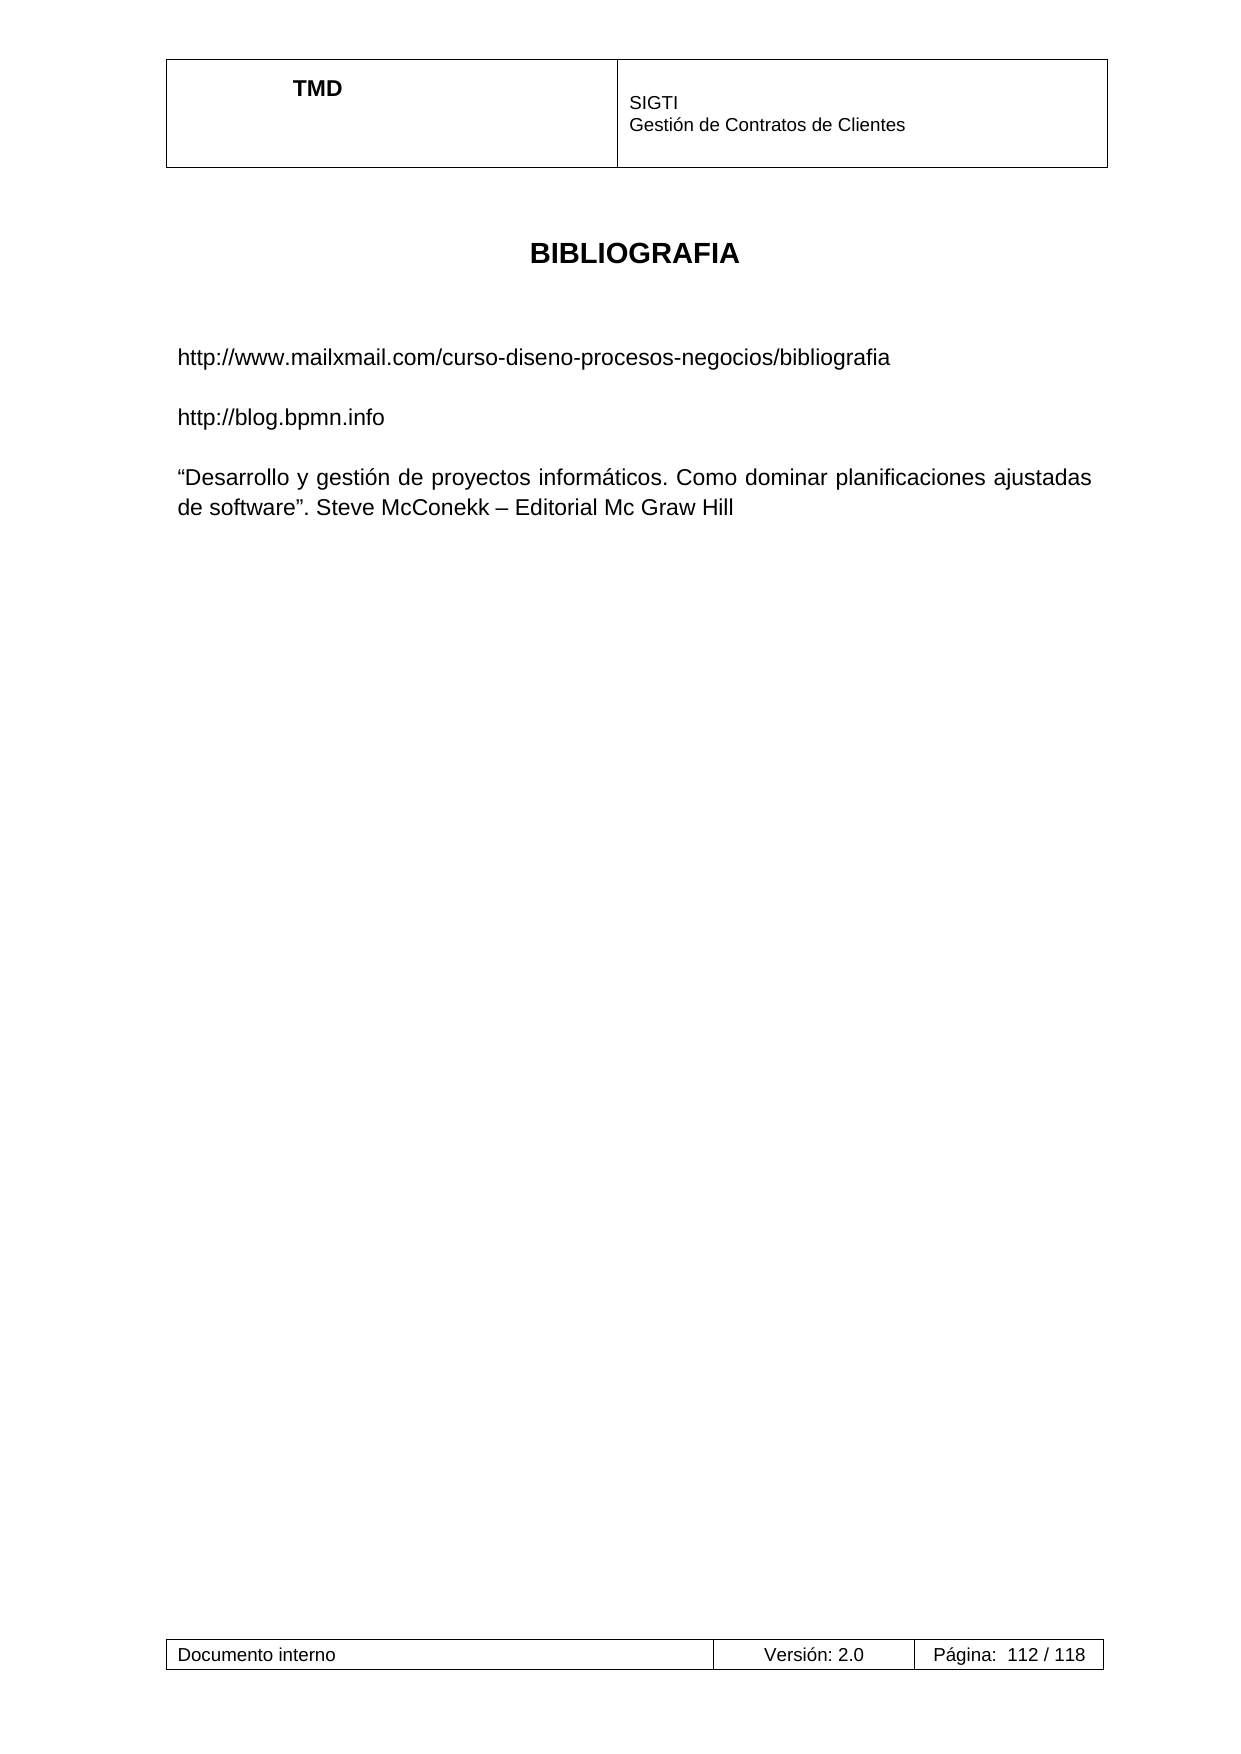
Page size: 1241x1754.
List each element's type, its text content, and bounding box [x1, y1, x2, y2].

list http://blog.bpmn.info [177, 403, 1092, 430]
list http://www.mailxmail.com/curso-diseno-procesos-negocios/bibliografia [177, 344, 1092, 370]
subtitle BIBLIOGRAFIA [177, 236, 1092, 270]
list “Desarrollo y gestión de proyectos informáticos. Como dominar planificaciones ajustadas de software”. Steve McConekk – Editorial Mc Graw Hill [177, 464, 1092, 520]
